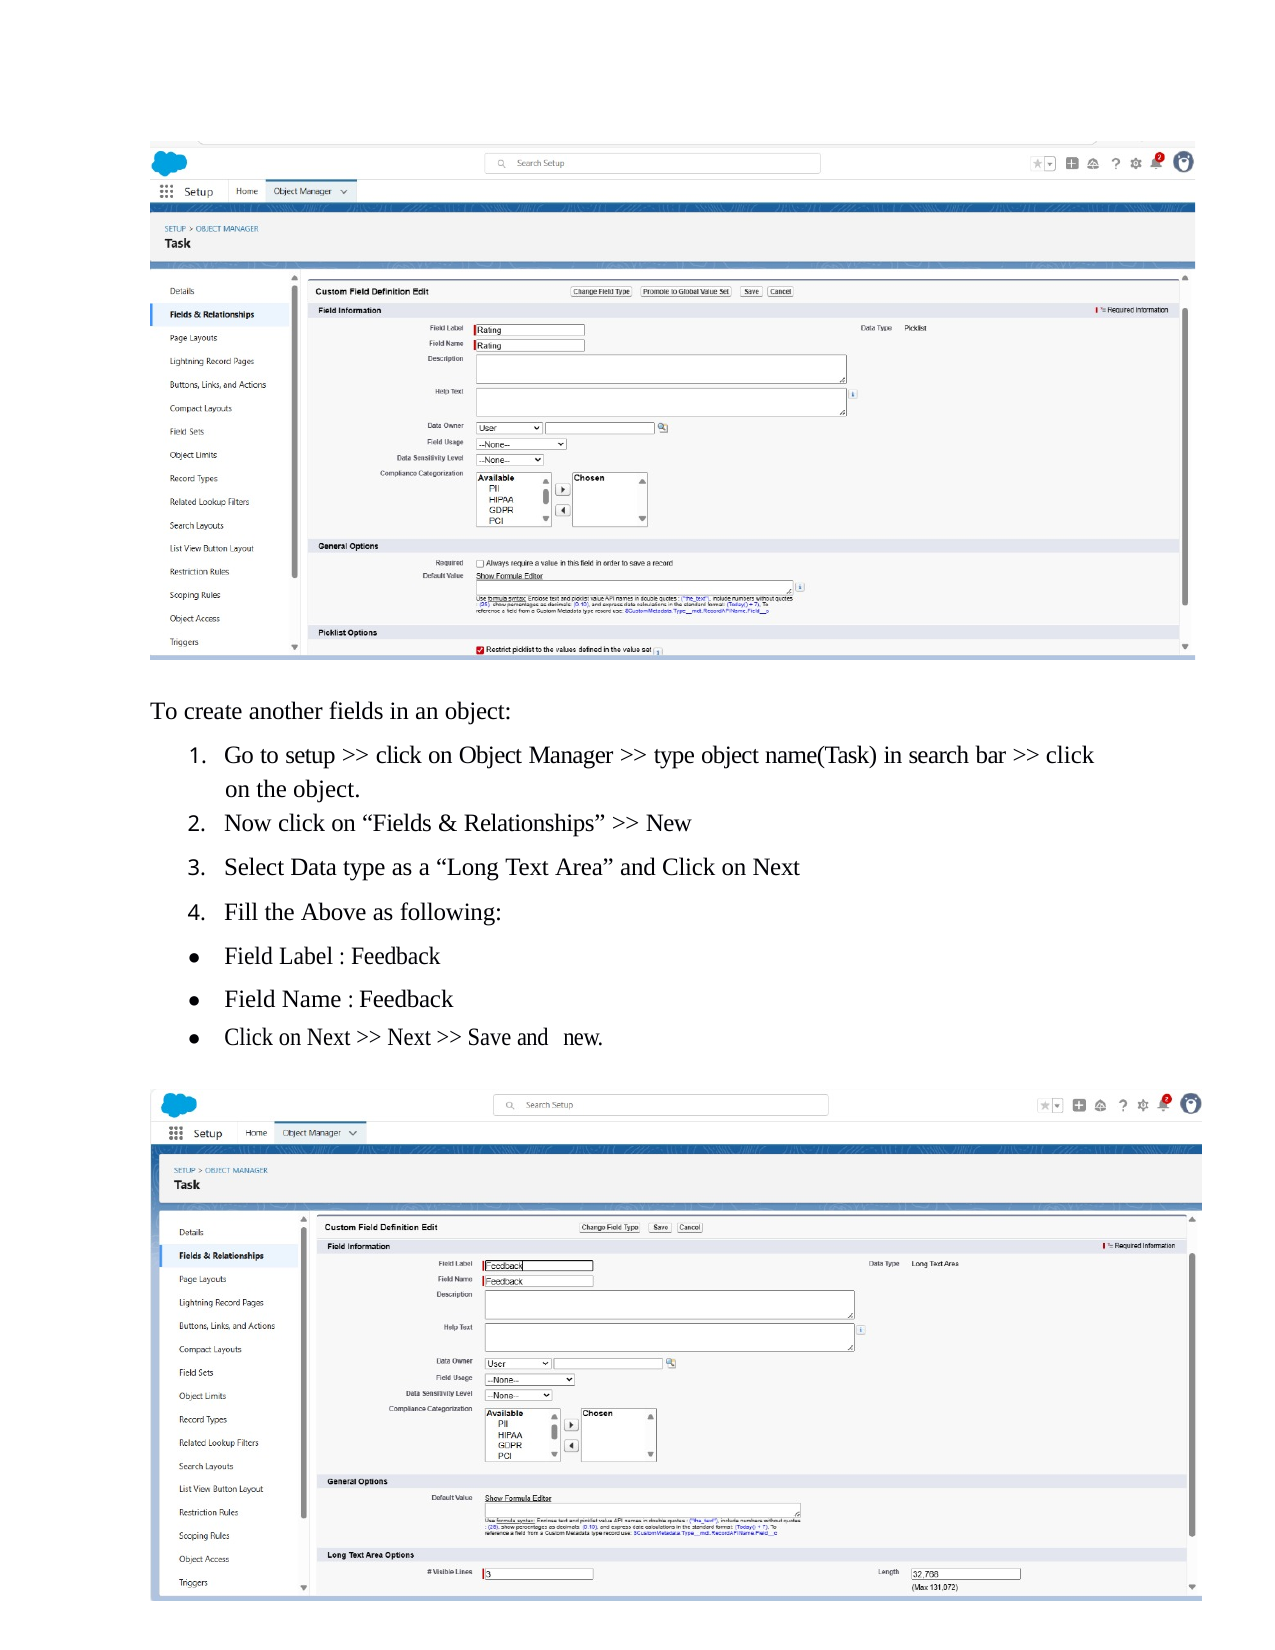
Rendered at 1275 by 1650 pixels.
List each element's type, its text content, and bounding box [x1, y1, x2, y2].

list Select Data type as a “Long Text Area” and Click on Next [187, 852, 1237, 882]
picture [150, 141, 1196, 660]
list Fill the Above as following: [187, 897, 1237, 926]
list Field Label : Feedback [187, 941, 1237, 969]
text To create another fields in an object: [150, 696, 1237, 725]
list Field Name : Feedback [187, 984, 1237, 1013]
picture [150, 1089, 1202, 1601]
list Go to setup >> click on Object Manager >> type object name(Task) in search bar >> click on the object. [188, 740, 1113, 803]
list Now click on “Fields & Relationships” >> New [187, 808, 1237, 838]
list Click on Next >> Next >> Save and new. [187, 1022, 1237, 1051]
